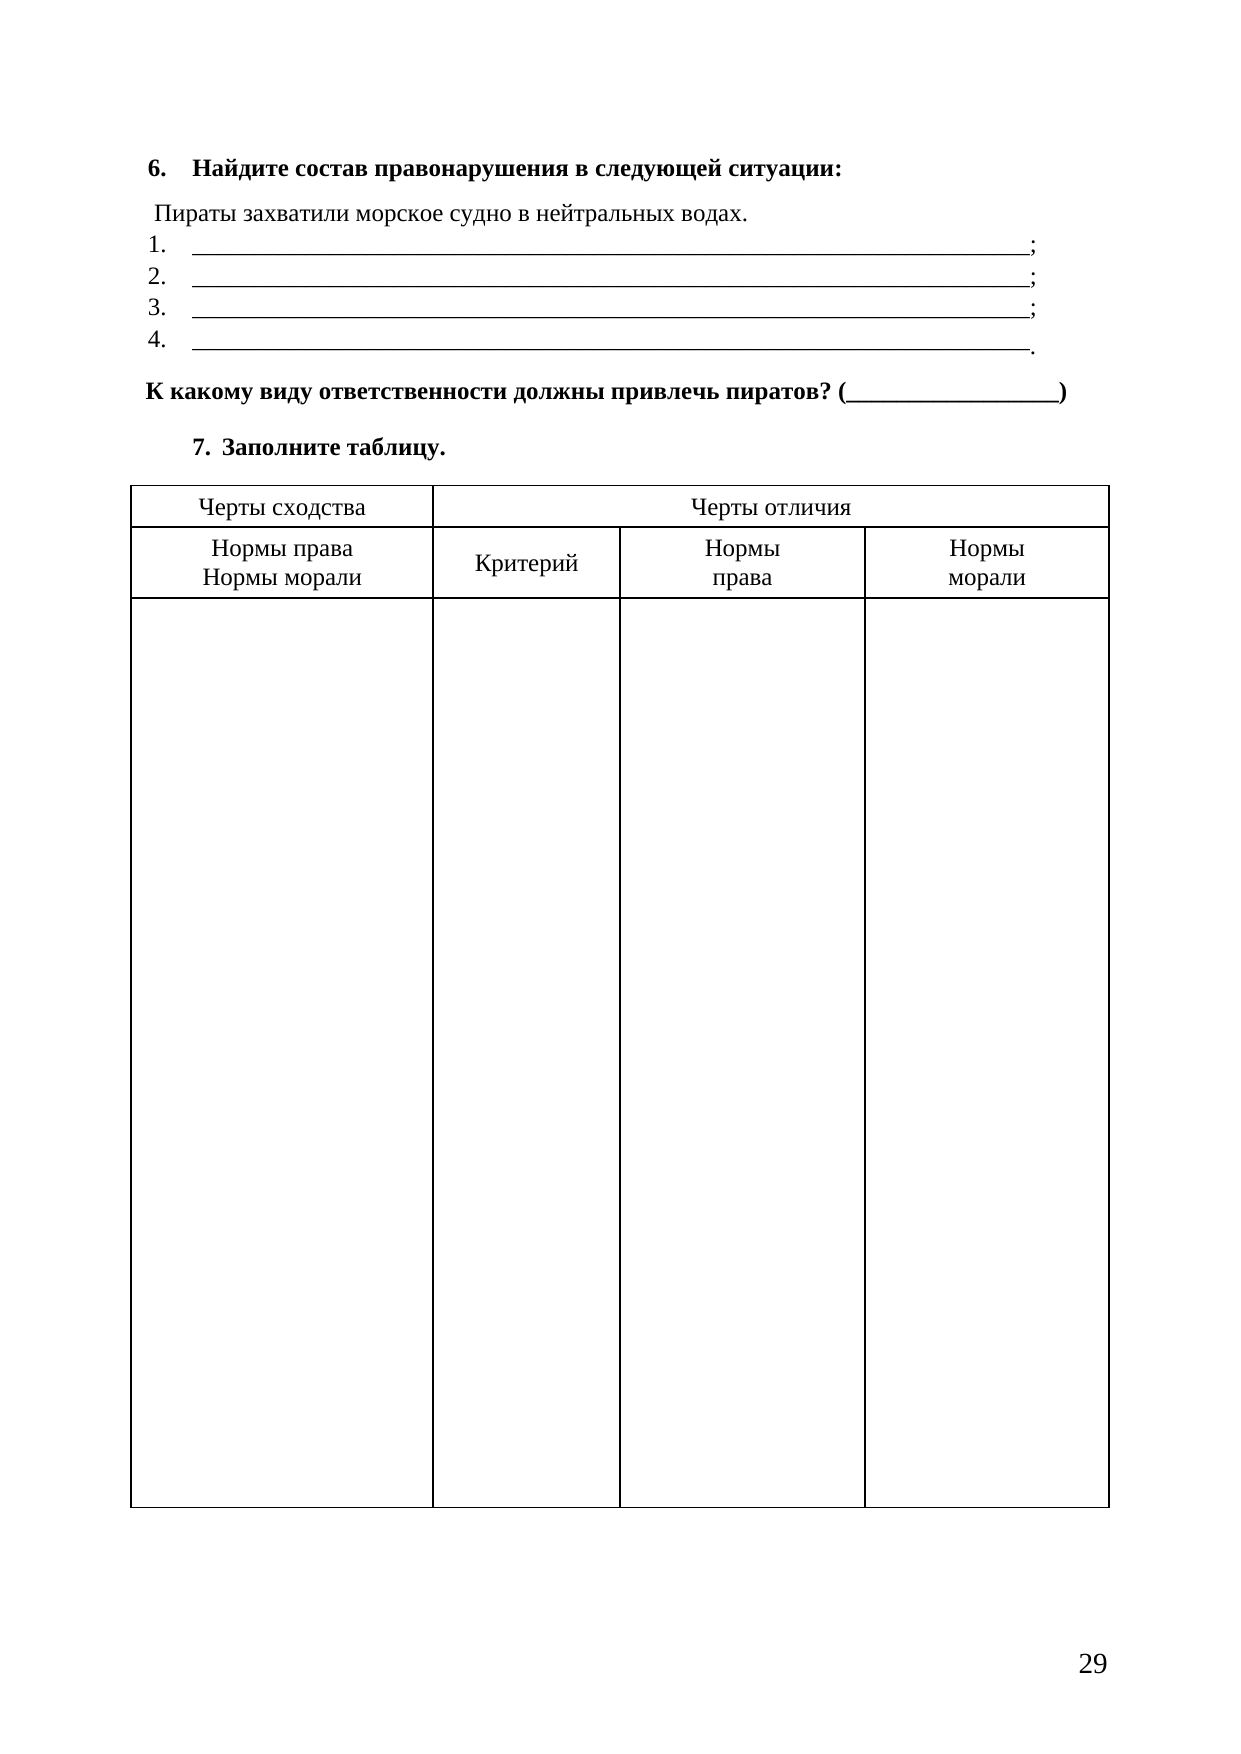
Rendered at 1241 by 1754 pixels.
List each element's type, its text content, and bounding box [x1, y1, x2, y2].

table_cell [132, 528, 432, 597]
list Найдите состав правонарушения в следующей ситуации: [133, 153, 1128, 182]
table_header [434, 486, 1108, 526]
list ___________________________________________________________________; [133, 292, 1128, 321]
text Пираты захватили морское судно в нейтральных водах. [133, 198, 1128, 226]
list ___________________________________________________________________; [133, 229, 1128, 258]
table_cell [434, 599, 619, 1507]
text К какому виду ответственности должны привлечь пиратов? (_________________) [133, 376, 1128, 404]
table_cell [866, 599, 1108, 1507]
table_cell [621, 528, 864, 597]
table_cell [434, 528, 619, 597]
list Заполните таблицу. [133, 432, 1128, 461]
list ___________________________________________________________________. [133, 324, 1128, 360]
list ___________________________________________________________________; [133, 261, 1128, 289]
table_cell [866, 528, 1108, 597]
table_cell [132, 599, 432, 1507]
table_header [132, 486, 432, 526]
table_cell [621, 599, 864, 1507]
